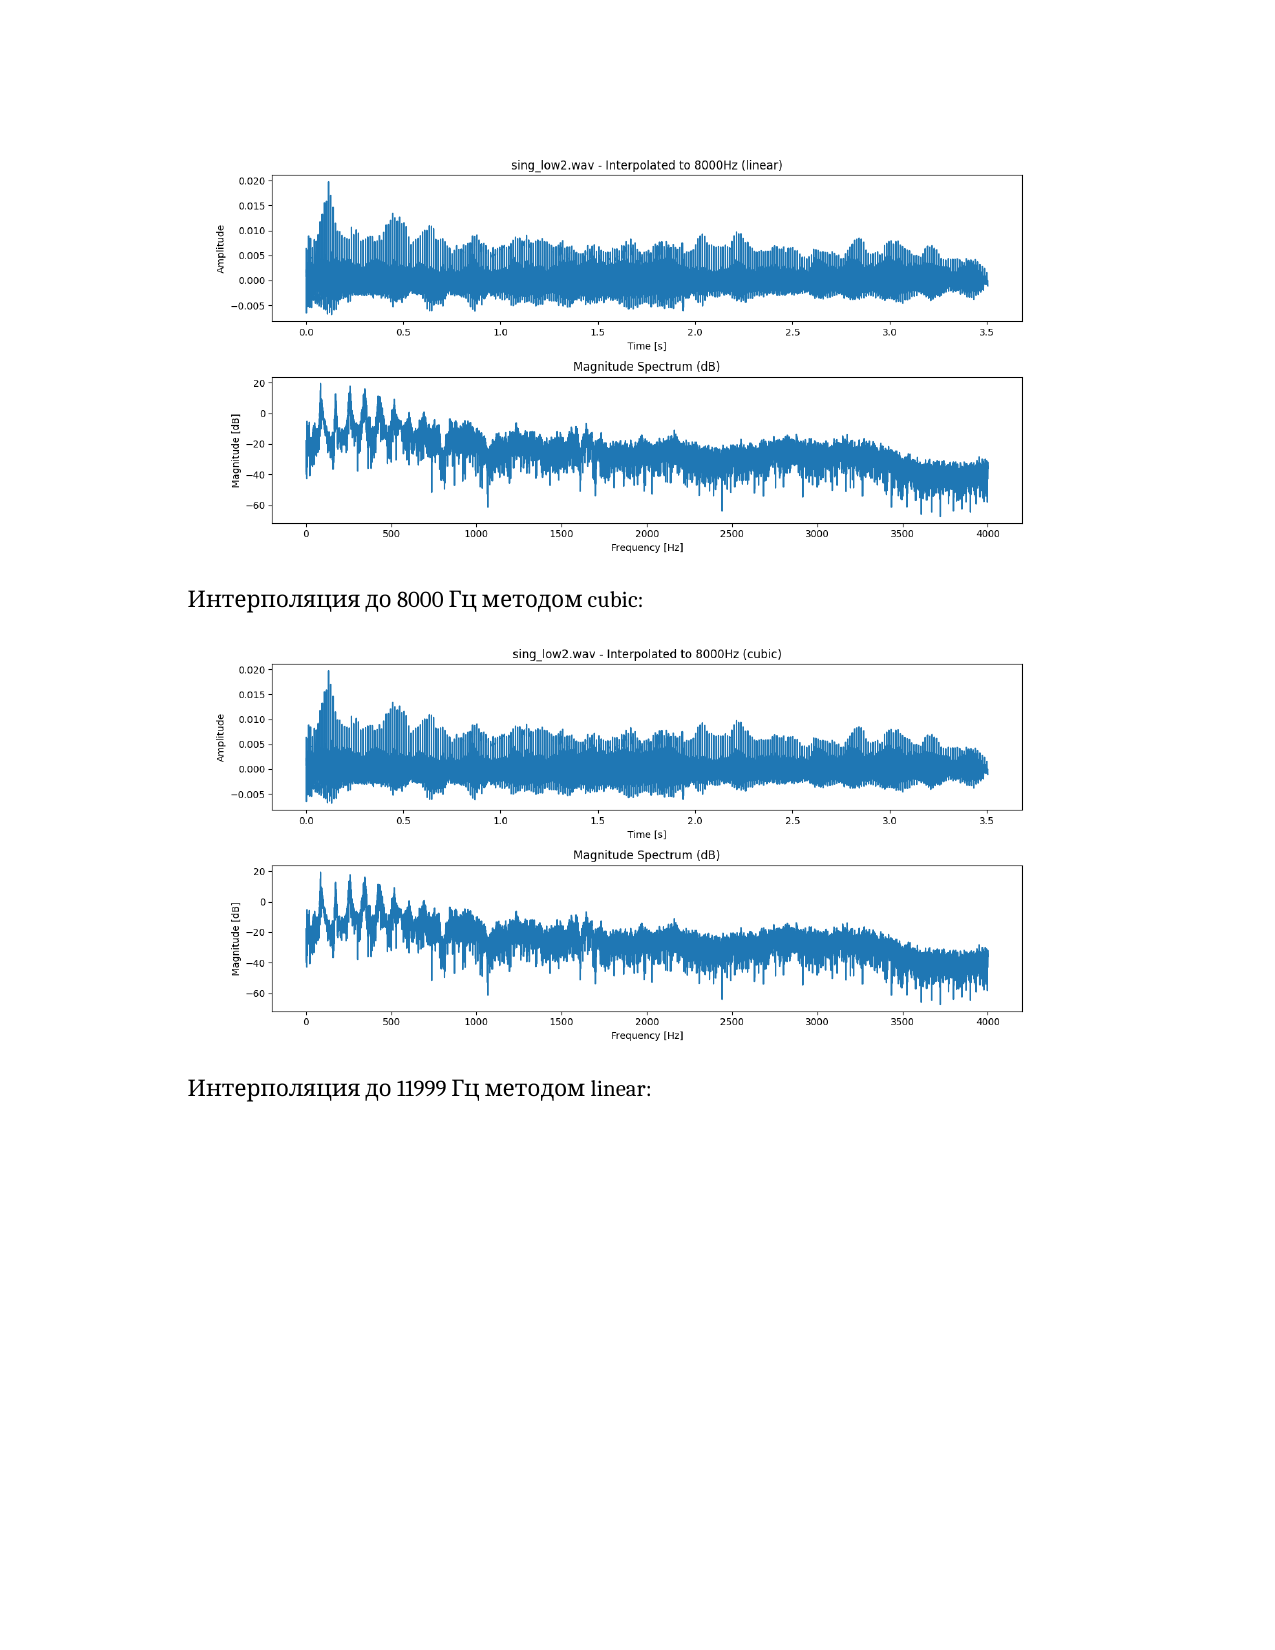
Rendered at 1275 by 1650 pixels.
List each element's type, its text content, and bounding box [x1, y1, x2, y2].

picture [206, 638, 1032, 1051]
text Интерполяция до 11999 Гц методом linear: [187, 1075, 1087, 1102]
picture [206, 150, 1032, 563]
text Интерполяция до 8000 Гц методом cubic: [187, 587, 1087, 613]
